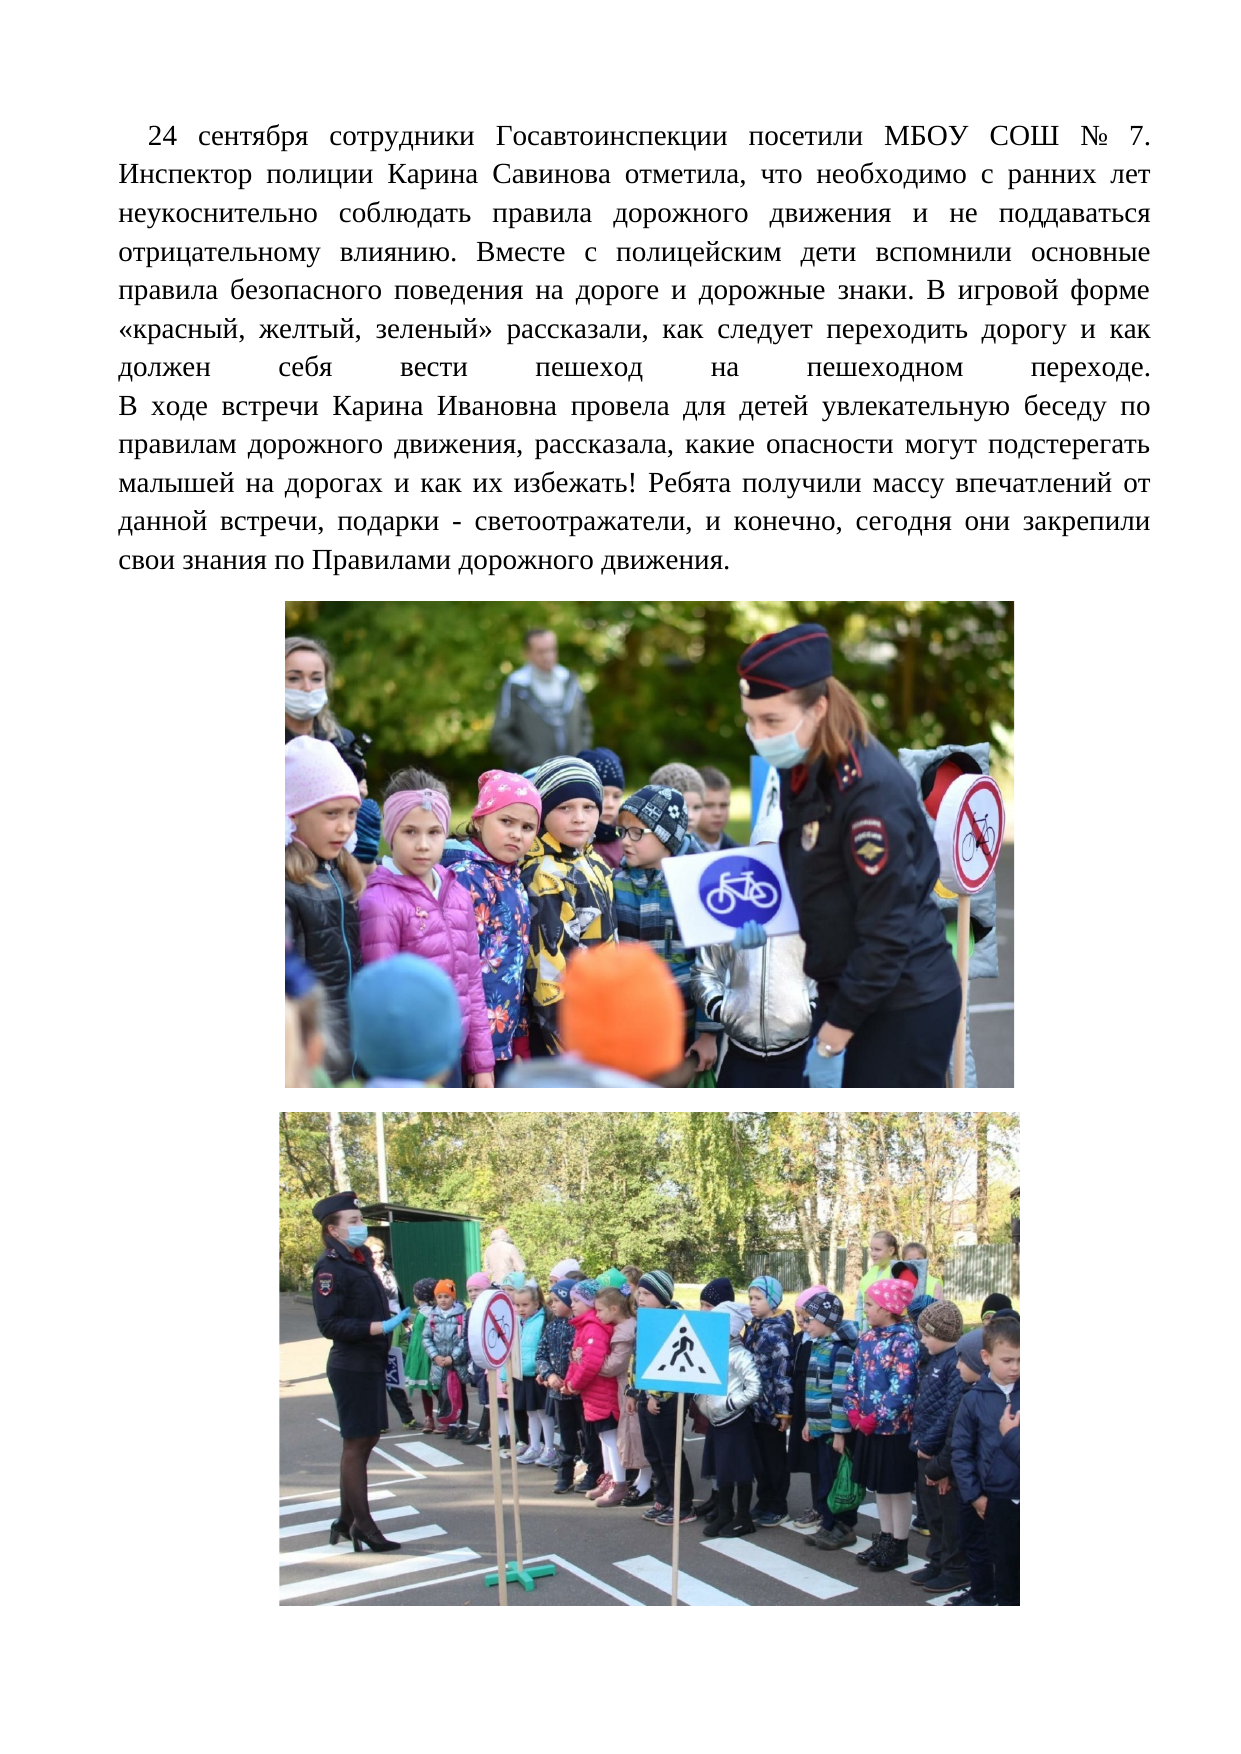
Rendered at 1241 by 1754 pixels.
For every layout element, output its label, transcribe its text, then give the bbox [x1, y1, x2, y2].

picture [285, 601, 1015, 1088]
text 24 сентября сотрудники Госавтоинспекции посетили МБОУ СОШ № 7. Инспектор полиции Карина Савинова отметила, что необходимо с ранних лет неукоснительно соблюдать правила дорожного движения и не поддаваться отрицательному влиянию. Вместе с полицейским дети вспомнили основные правила безопасного поведения на дороге и дорожные знаки. В игровой форме «красный, желтый, зеленый» рассказали, как следует переходить дорогу и как должен себя вести пешеход на пешеходном переходе. В ходе встречи Карина Ивановна провела для детей увлекательную беседу по правилам дорожного движения, рассказала, какие опасности могут подстерегать малышей на дорогах и как их избежать! Ребята получили массу впечатлений от данной встречи, подарки - светоотражатели, и конечно, сегодня они закрепили свои знания по Правилами дорожного движения. [118, 118, 1152, 576]
picture [279, 1112, 1020, 1606]
